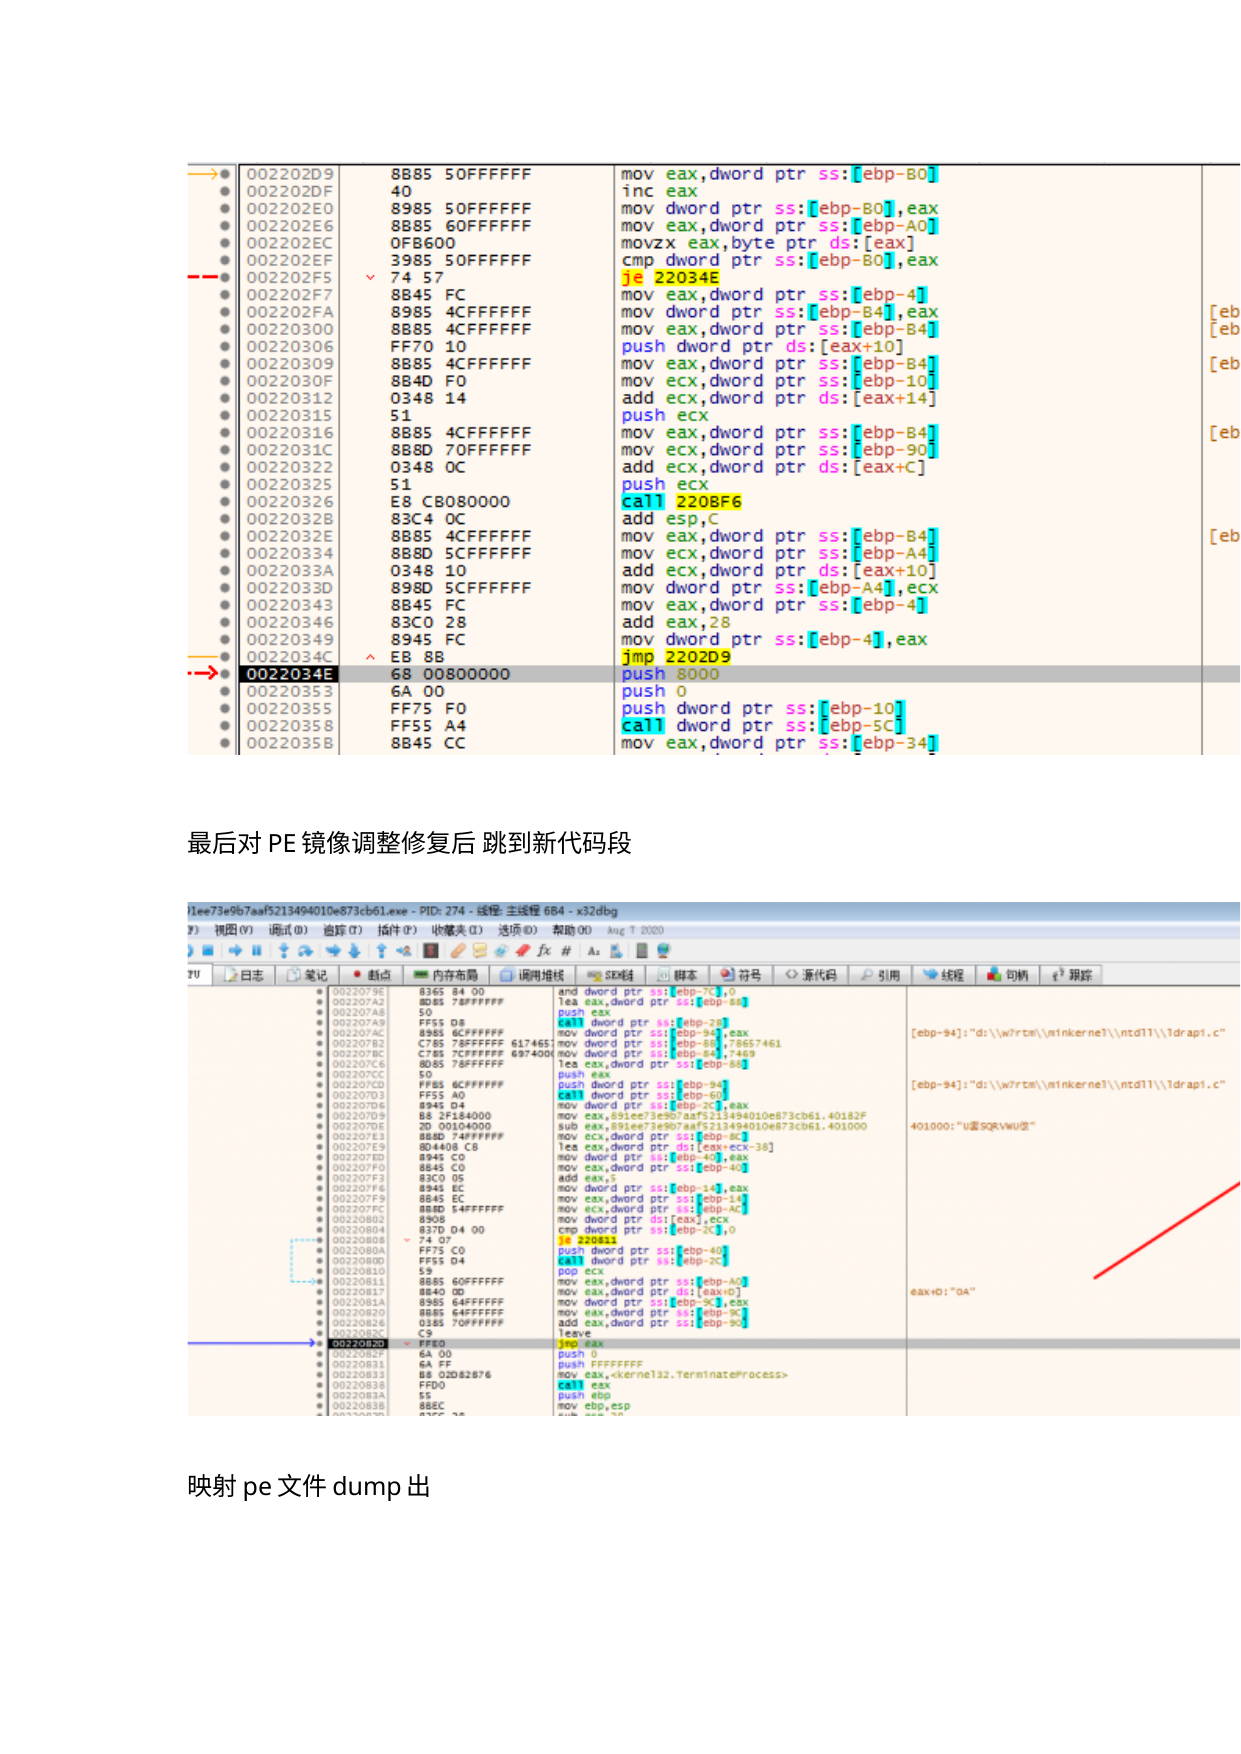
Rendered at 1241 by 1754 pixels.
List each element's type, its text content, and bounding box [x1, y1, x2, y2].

picture [187, 162, 1241, 755]
text 最后对PE镜像调整修复后 跳到新代码段 [187, 809, 1053, 874]
picture [187, 902, 1241, 1416]
text 映射pe文件dump出 [187, 1452, 1053, 1517]
